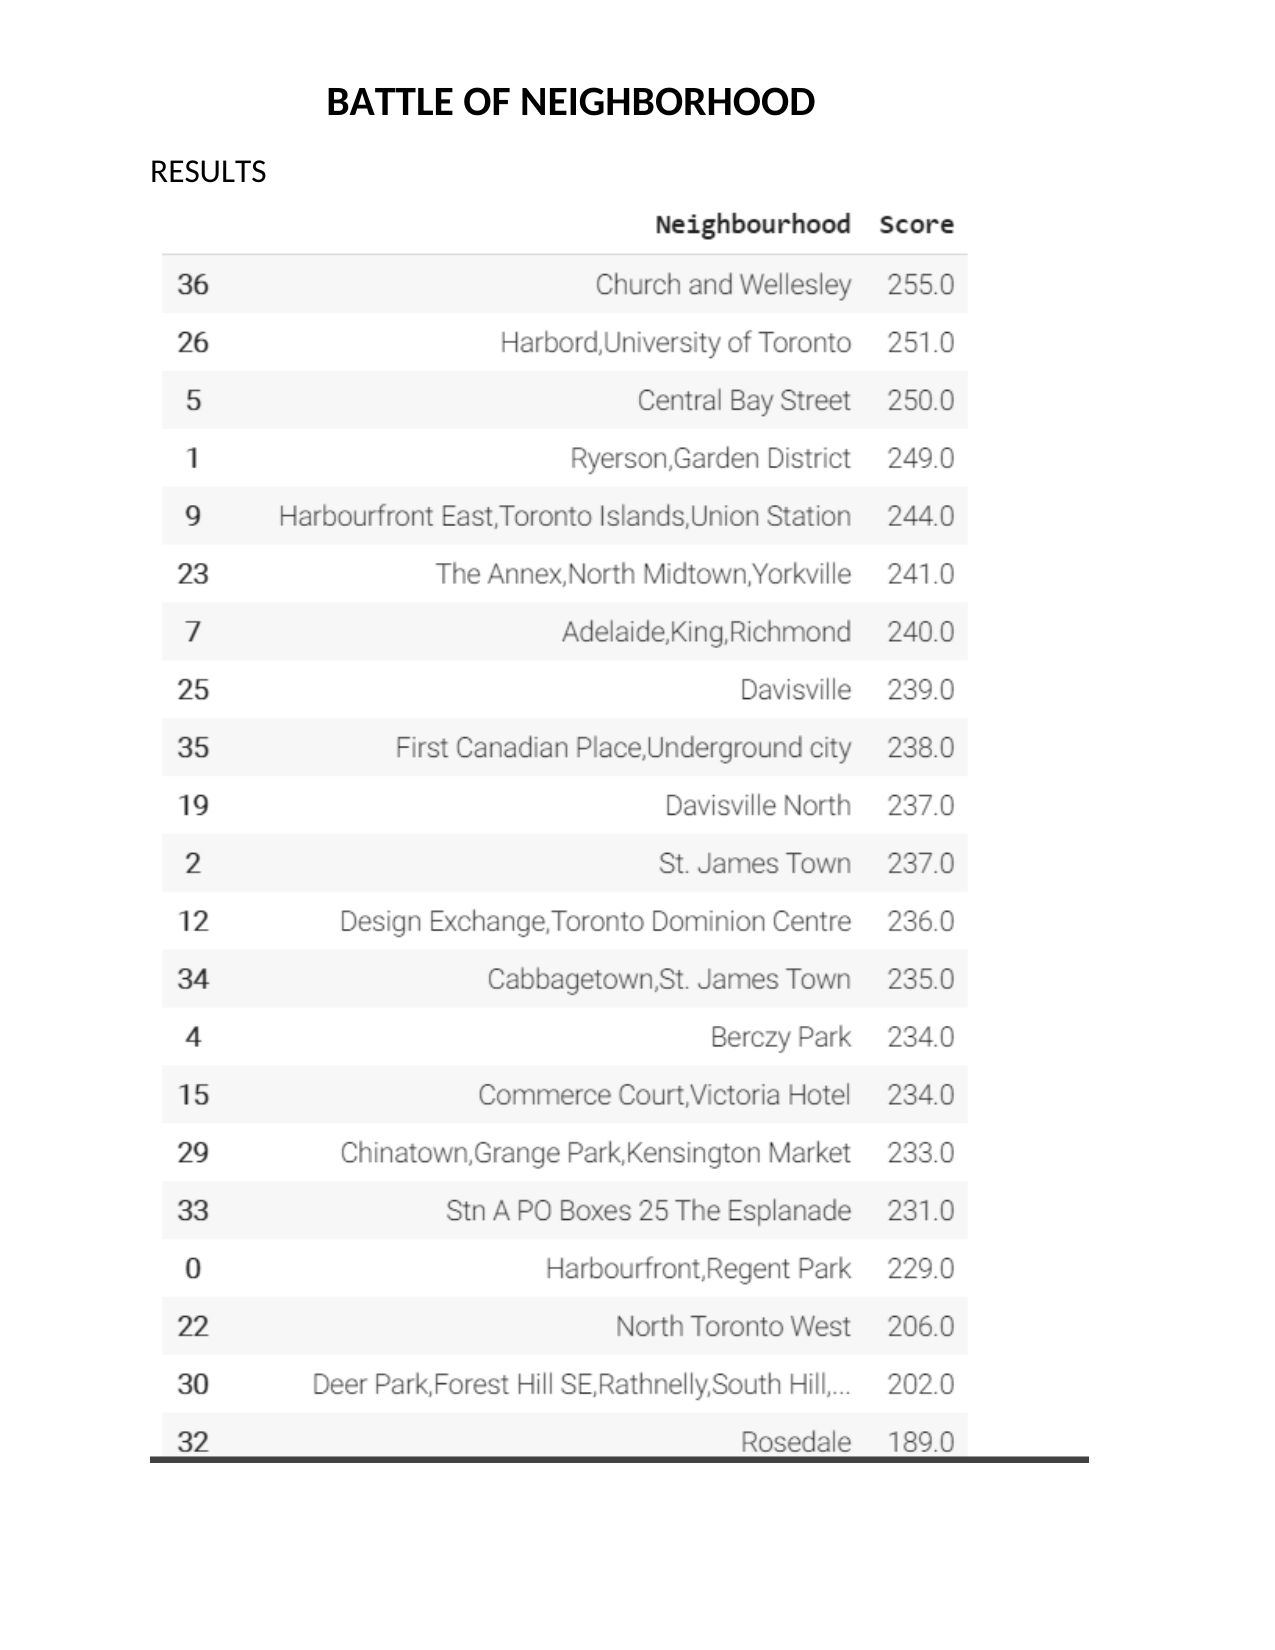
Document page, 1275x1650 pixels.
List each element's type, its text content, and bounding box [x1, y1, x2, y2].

picture [150, 210, 1089, 1463]
text RESULTS [150, 150, 1125, 191]
